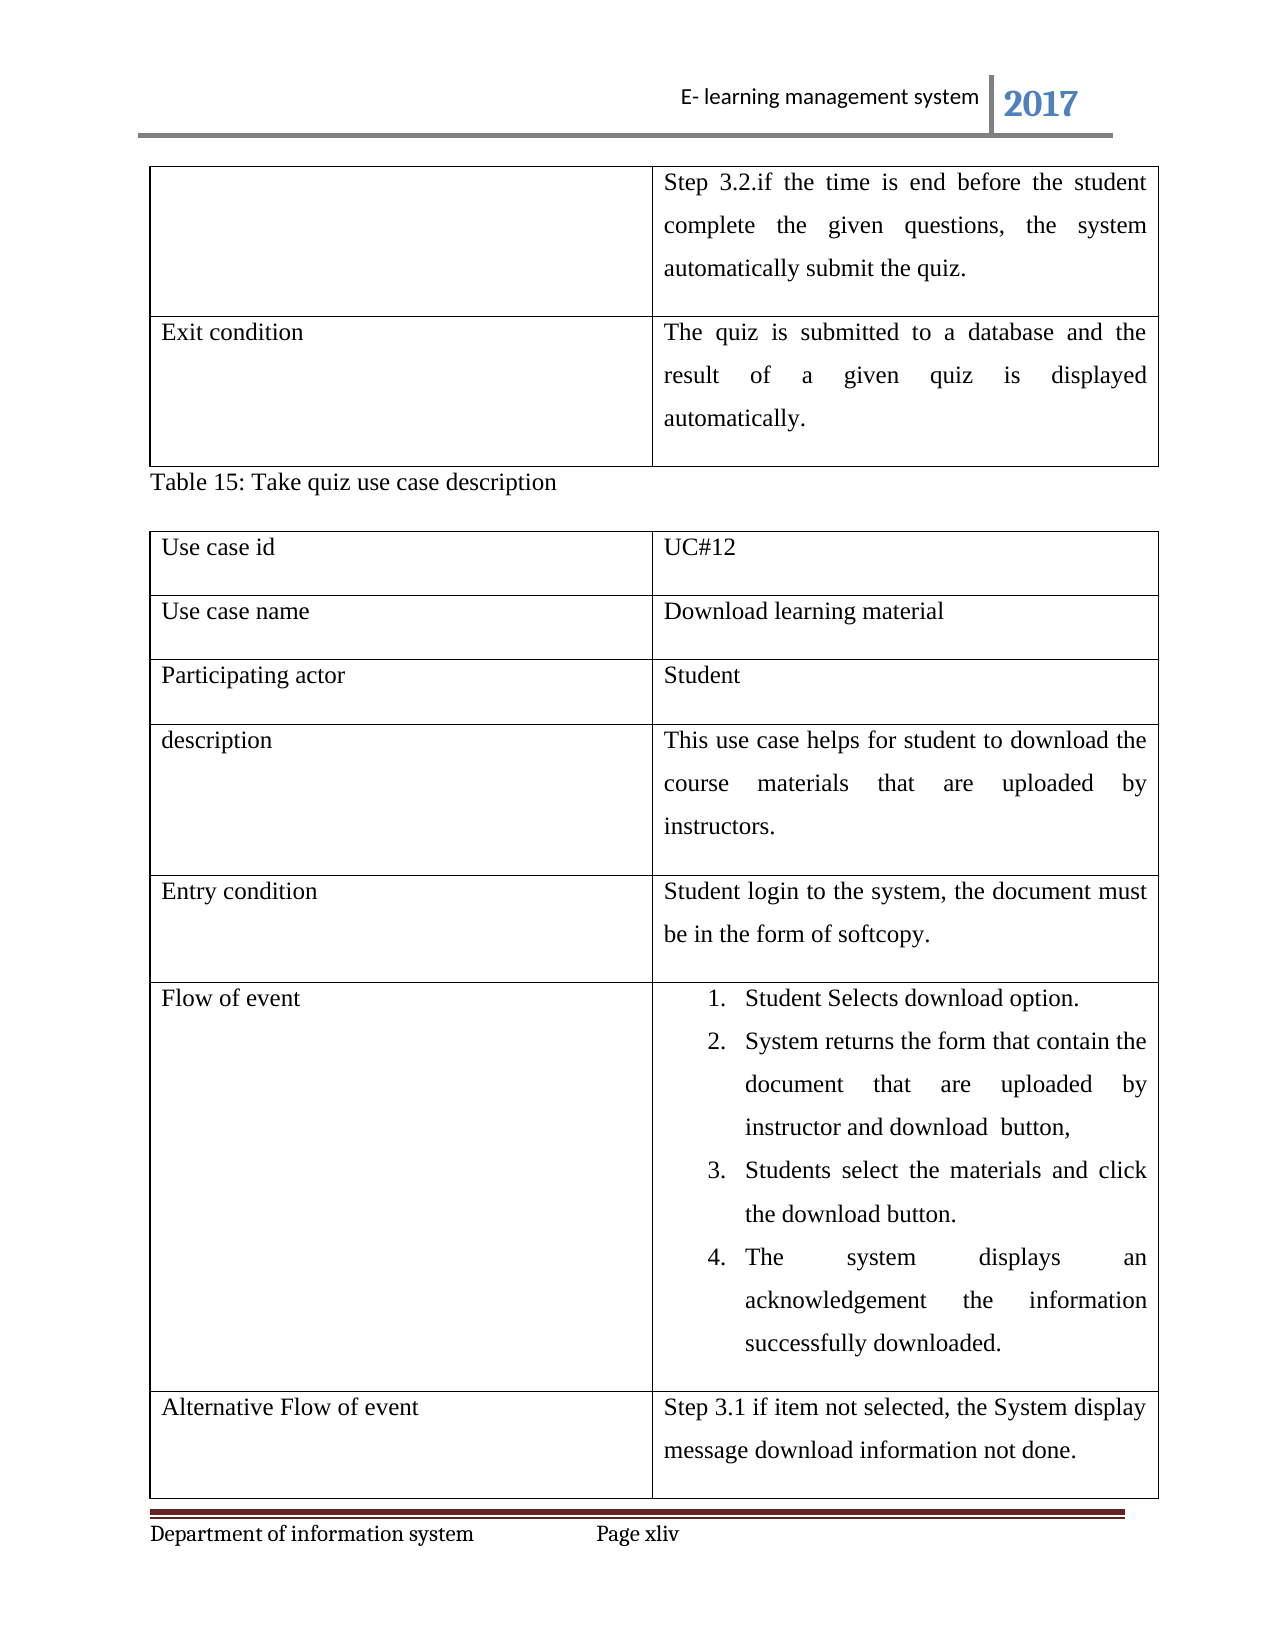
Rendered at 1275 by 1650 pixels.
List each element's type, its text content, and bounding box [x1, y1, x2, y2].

table_header UC#12 [653, 532, 1158, 595]
table_cell Download learning material [653, 596, 1158, 659]
table_cell The quiz is submitted to a database and the result of a given quiz is displayed automatically. [653, 317, 1158, 466]
table_cell Step 3.1 if item not selected, the System display message download information not done. [653, 1392, 1158, 1498]
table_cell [653, 167, 1158, 316]
table_cell Participating actor [151, 660, 652, 724]
table_cell Exit condition [151, 317, 652, 466]
table_header Use case id [151, 532, 652, 595]
table_cell Entry condition [151, 876, 652, 982]
table_cell Flow of event [151, 983, 652, 1391]
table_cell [151, 167, 652, 316]
table_cell This use case helps for student to download the course materials that are uploaded by instructors. [653, 725, 1158, 875]
table_cell Alternative Flow of event [151, 1392, 652, 1498]
table_cell description [151, 725, 652, 875]
table_cell Student [653, 660, 1158, 724]
table_cell Student Selects download option. System returns the form that contain the document that are uploaded by instructor and download button, Students select the materials and click the download button. The system displays an acknowledgement the information successfully downloaded. [653, 983, 1158, 1391]
table_cell Student login to the system, the document must be in the form of softcopy. [653, 876, 1158, 982]
table_cell Use case name [151, 596, 652, 659]
